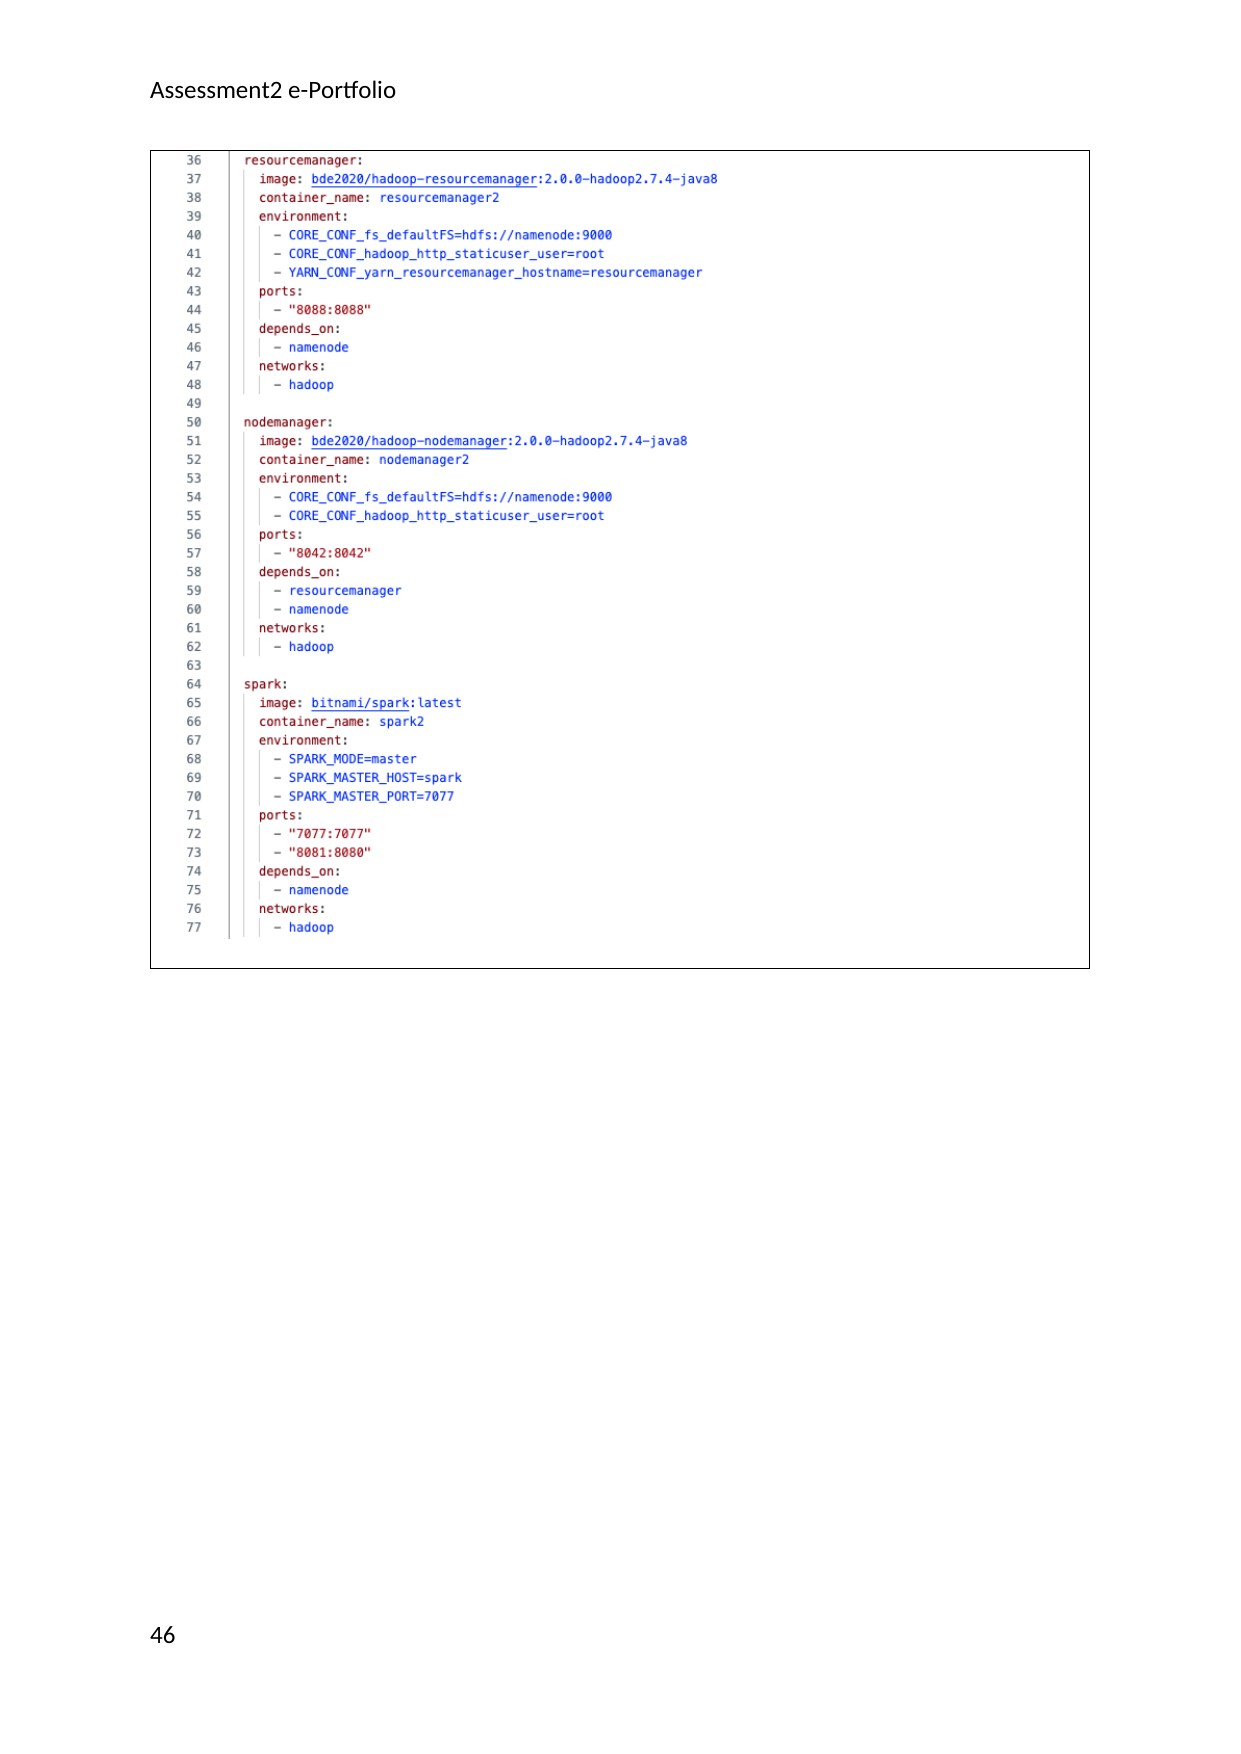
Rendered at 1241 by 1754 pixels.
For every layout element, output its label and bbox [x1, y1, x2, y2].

picture [161, 151, 743, 939]
table_header [151, 151, 1089, 967]
